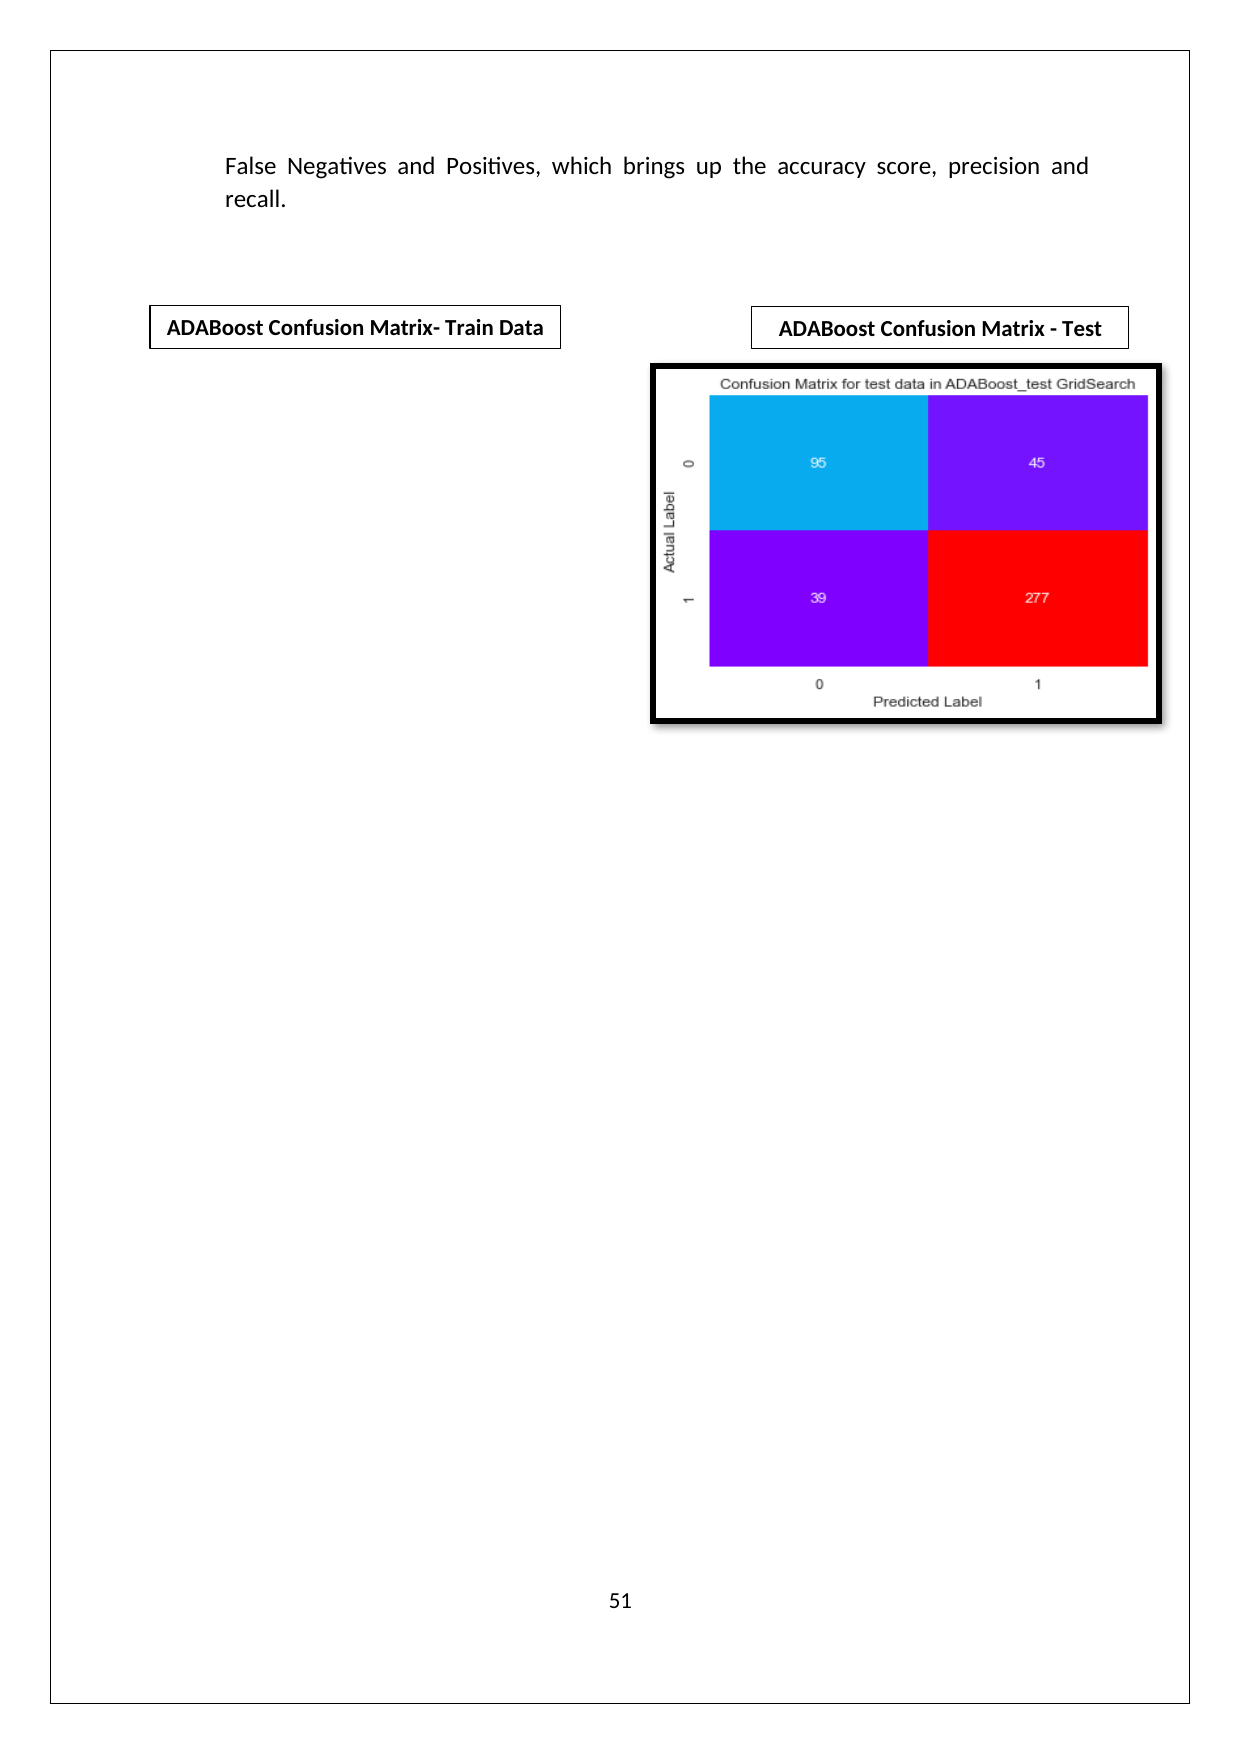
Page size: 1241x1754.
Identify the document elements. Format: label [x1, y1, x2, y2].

picture [656, 369, 1156, 718]
list [187, 150, 1090, 213]
